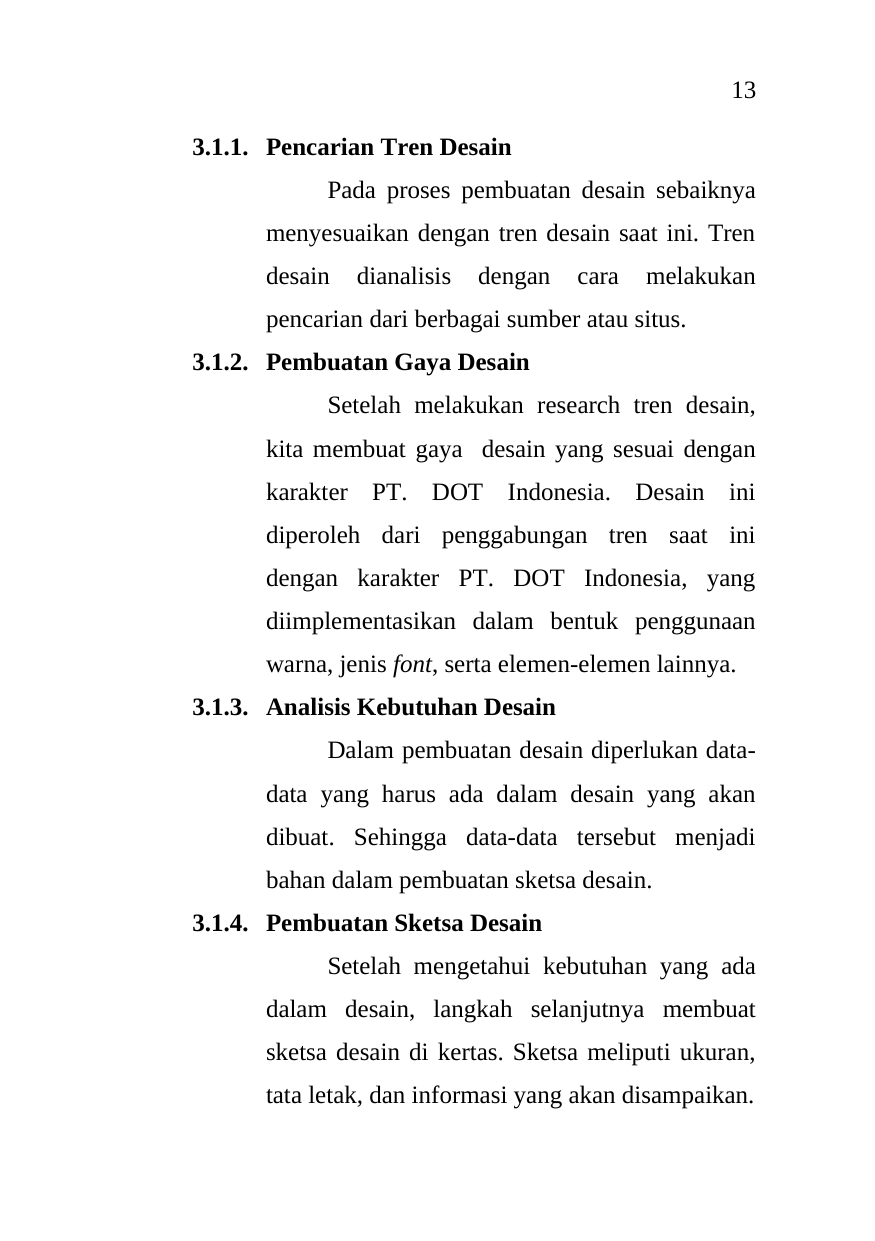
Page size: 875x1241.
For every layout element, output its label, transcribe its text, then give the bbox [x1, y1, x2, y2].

list Analisis Kebutuhan Desain [192, 692, 756, 721]
list Pencarian Tren Desain [192, 132, 756, 161]
list Pembuatan Gaya Desain [192, 347, 756, 376]
list Dalam pembuatan desain diperlukan data-data yang harus ada dalam desain yang akan dibuat. Sehingga data-data tersebut menjadi bahan dalam pembuatan sketsa desain. [266, 736, 756, 894]
list Setelah mengetahui kebutuhan yang ada dalam desain, langkah selanjutnya membuat sketsa desain di kertas. Sketsa meliputi ukuran, tata letak, dan informasi yang akan disampaikan. [266, 951, 756, 1109]
list Pembuatan Sketsa Desain [192, 908, 756, 937]
list Pada proses pembuatan desain sebaiknya menyesuaikan dengan tren desain saat ini. Tren desain dianalisis dengan cara melakukan pencarian dari berbagai sumber atau situs. [266, 175, 756, 333]
list Setelah melakukan research tren desain, kita membuat gaya desain yang sesuai dengan karakter PT. DOT Indonesia. Desain ini diperoleh dari penggabungan tren saat ini dengan karakter PT. DOT Indonesia, yang diimplementasikan dalam bentuk penggunaan warna, jenis font, serta elemen-elemen lainnya. [266, 391, 756, 678]
